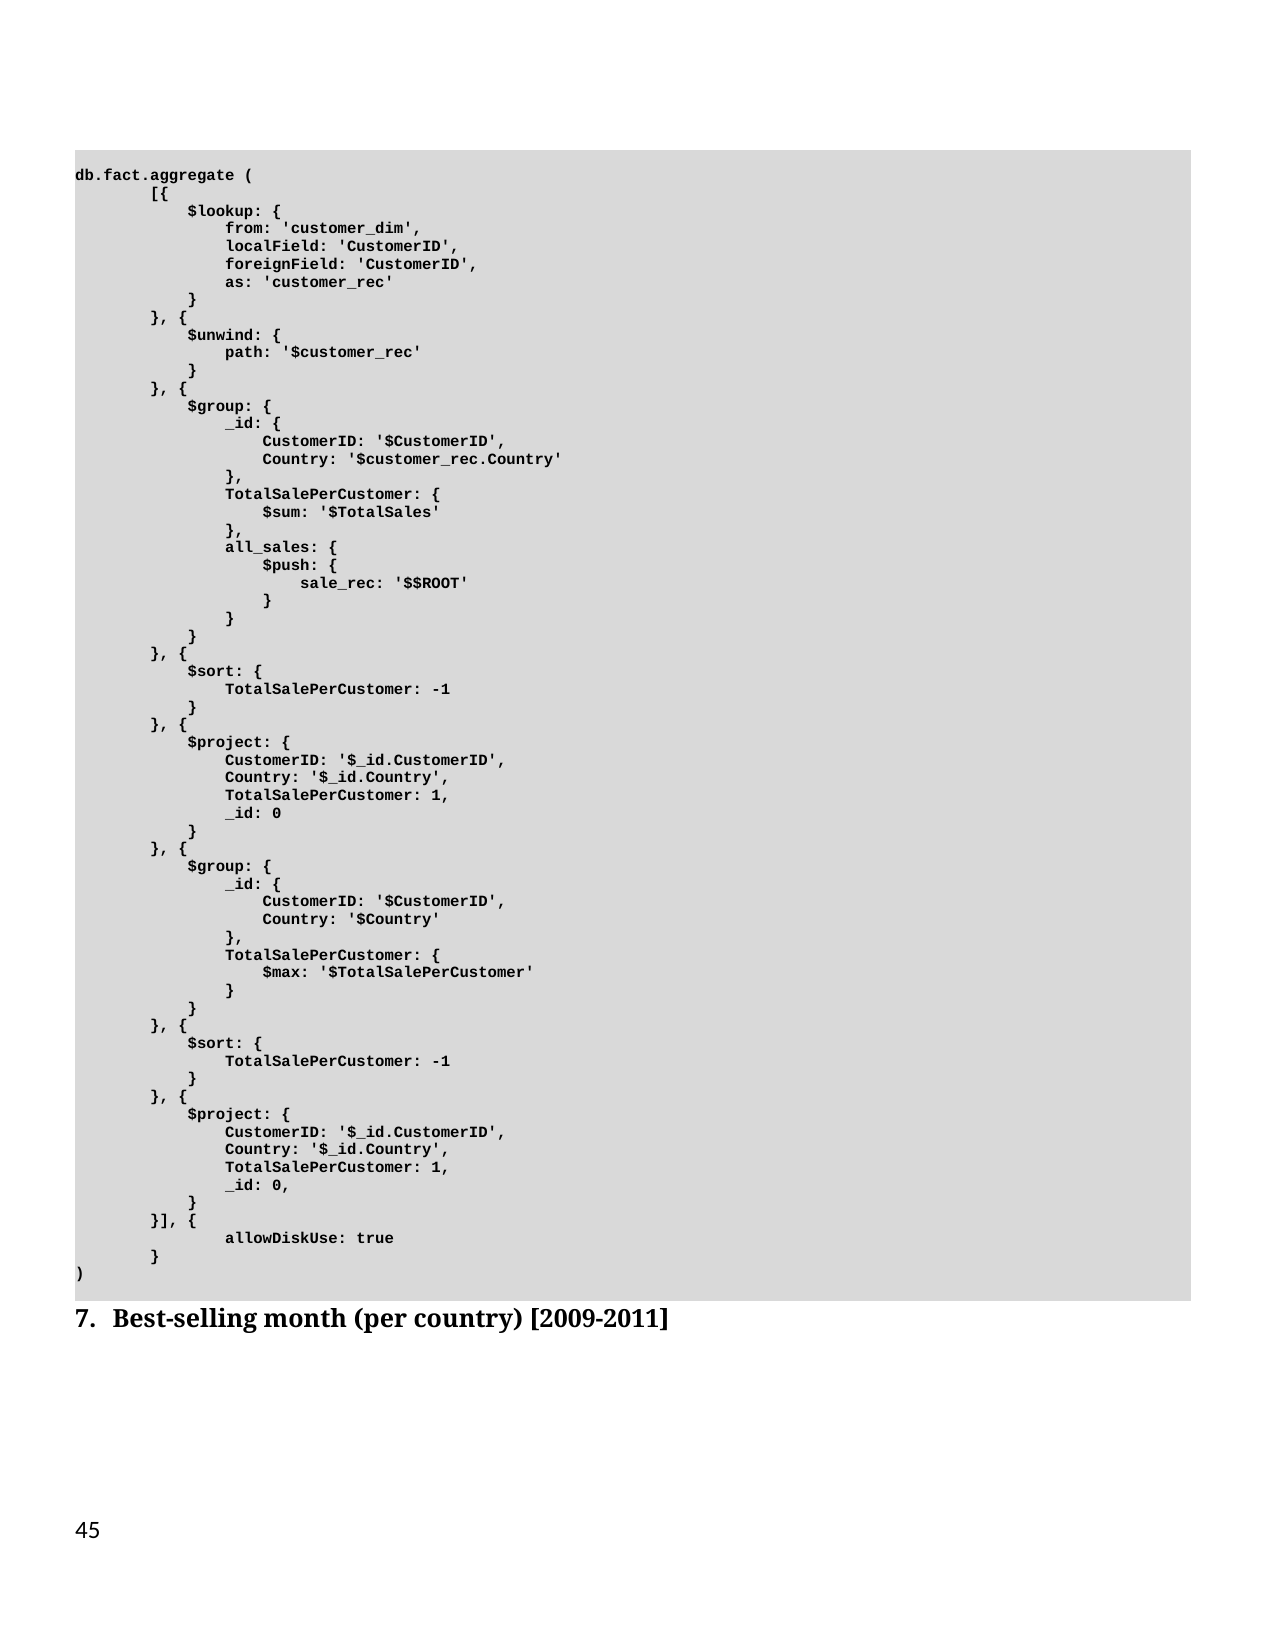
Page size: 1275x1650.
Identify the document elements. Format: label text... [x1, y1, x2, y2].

text }], { [75, 1213, 1191, 1230]
text Country: '$customer_rec.Country' [75, 451, 1191, 469]
text Country: '$_id.Country', [75, 770, 1191, 788]
text } [75, 1195, 1191, 1213]
text } [75, 823, 1191, 841]
text } [75, 1071, 1191, 1089]
text foreignField: 'CustomerID', [75, 256, 1191, 274]
text CustomerID: '$CustomerID', [75, 433, 1191, 451]
text localField: 'CustomerID', [75, 239, 1191, 256]
text } [75, 292, 1191, 309]
text }, [75, 469, 1191, 487]
text $sort: { [75, 1036, 1191, 1053]
text } [75, 611, 1191, 628]
text TotalSalePerCustomer: { [75, 947, 1191, 965]
text }, { [75, 1018, 1191, 1036]
text $group: { [75, 398, 1191, 416]
text $sum: '$TotalSales' [75, 504, 1191, 522]
text }, { [75, 1089, 1191, 1106]
text all_sales: { [75, 540, 1191, 557]
text }, { [75, 646, 1191, 664]
text Country: '$Country' [75, 912, 1191, 929]
text ) [75, 1266, 1191, 1283]
text } [75, 593, 1191, 611]
text from: 'customer_dim', [75, 221, 1191, 239]
text } [75, 1000, 1191, 1018]
text TotalSalePerCustomer: 1, [75, 788, 1191, 805]
text sale_rec: '$$ROOT' [75, 575, 1191, 593]
text $lookup: { [75, 203, 1191, 221]
text }, { [75, 380, 1191, 398]
text TotalSalePerCustomer: -1 [75, 681, 1191, 699]
text } [75, 982, 1191, 1000]
text $project: { [75, 1106, 1191, 1124]
text [{ [75, 186, 1191, 203]
text _id: { [75, 876, 1191, 894]
text db.fact.aggregate ( [75, 168, 1191, 186]
text Country: '$_id.Country', [75, 1142, 1191, 1159]
text TotalSalePerCustomer: -1 [75, 1053, 1191, 1071]
text } [75, 363, 1191, 380]
text CustomerID: '$_id.CustomerID', [75, 1124, 1191, 1142]
text path: '$customer_rec' [75, 345, 1191, 363]
text }, { [75, 717, 1191, 734]
text _id: 0, [75, 1177, 1191, 1195]
text $group: { [75, 858, 1191, 876]
text }, { [75, 309, 1191, 327]
text TotalSalePerCustomer: 1, [75, 1159, 1191, 1177]
text as: 'customer_rec' [75, 274, 1191, 292]
text } [75, 628, 1191, 646]
text } [75, 699, 1191, 717]
text TotalSalePerCustomer: { [75, 487, 1191, 504]
text }, [75, 522, 1191, 540]
text $push: { [75, 557, 1191, 575]
text _id: 0 [75, 805, 1191, 823]
text _id: { [75, 416, 1191, 433]
text allowDiskUse: true [75, 1230, 1191, 1248]
text $max: '$TotalSalePerCustomer' [75, 965, 1191, 982]
text } [75, 1248, 1191, 1266]
text $sort: { [75, 664, 1191, 681]
text }, [75, 929, 1191, 947]
text CustomerID: '$_id.CustomerID', [75, 752, 1191, 770]
text CustomerID: '$CustomerID', [75, 894, 1191, 912]
list Best-selling month (per country) [2009-2011] [75, 1301, 1191, 1335]
text }, { [75, 841, 1191, 858]
text $project: { [75, 734, 1191, 752]
text $unwind: { [75, 327, 1191, 345]
